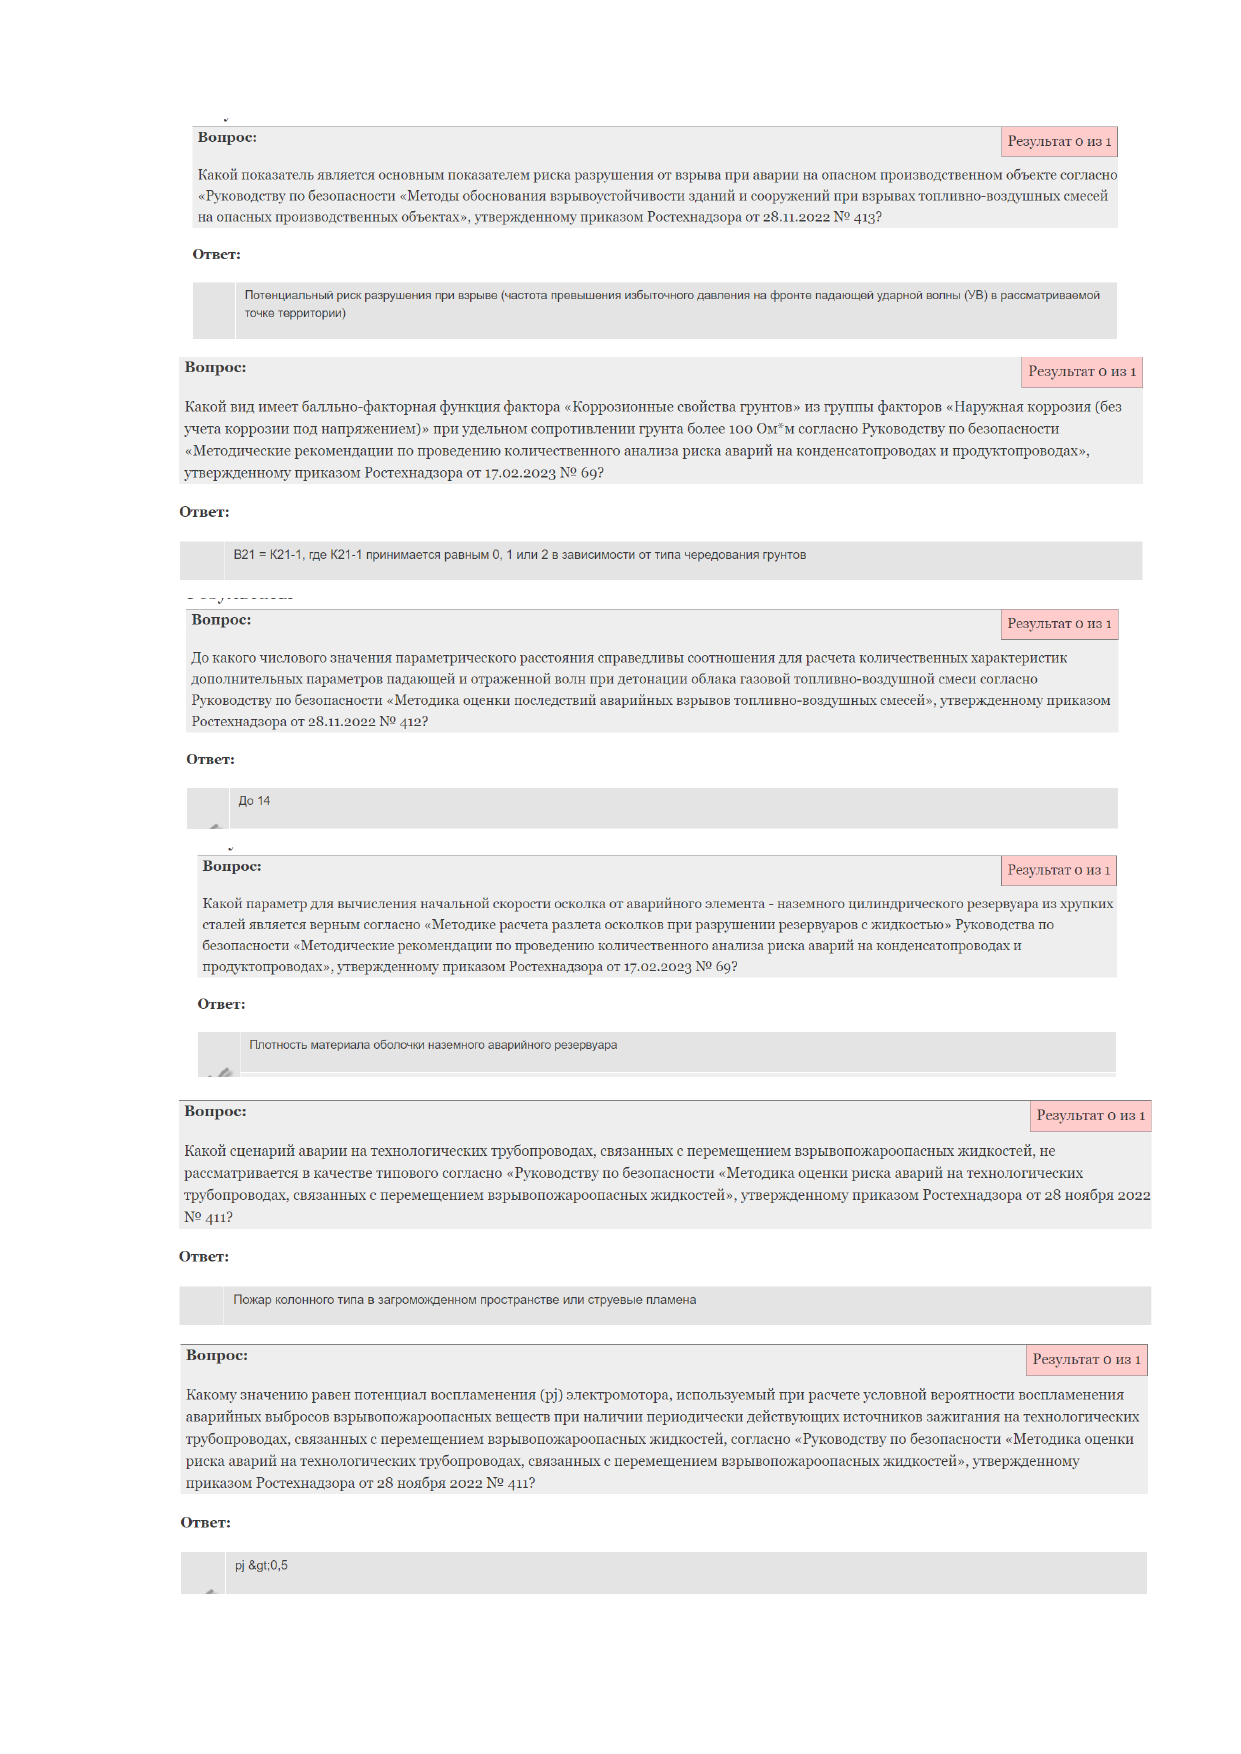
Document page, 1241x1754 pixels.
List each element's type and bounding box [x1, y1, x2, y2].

picture [177, 1095, 1152, 1325]
picture [177, 1343, 1152, 1594]
picture [177, 118, 1152, 339]
picture [177, 598, 1152, 829]
picture [177, 357, 1152, 580]
picture [177, 847, 1152, 1077]
